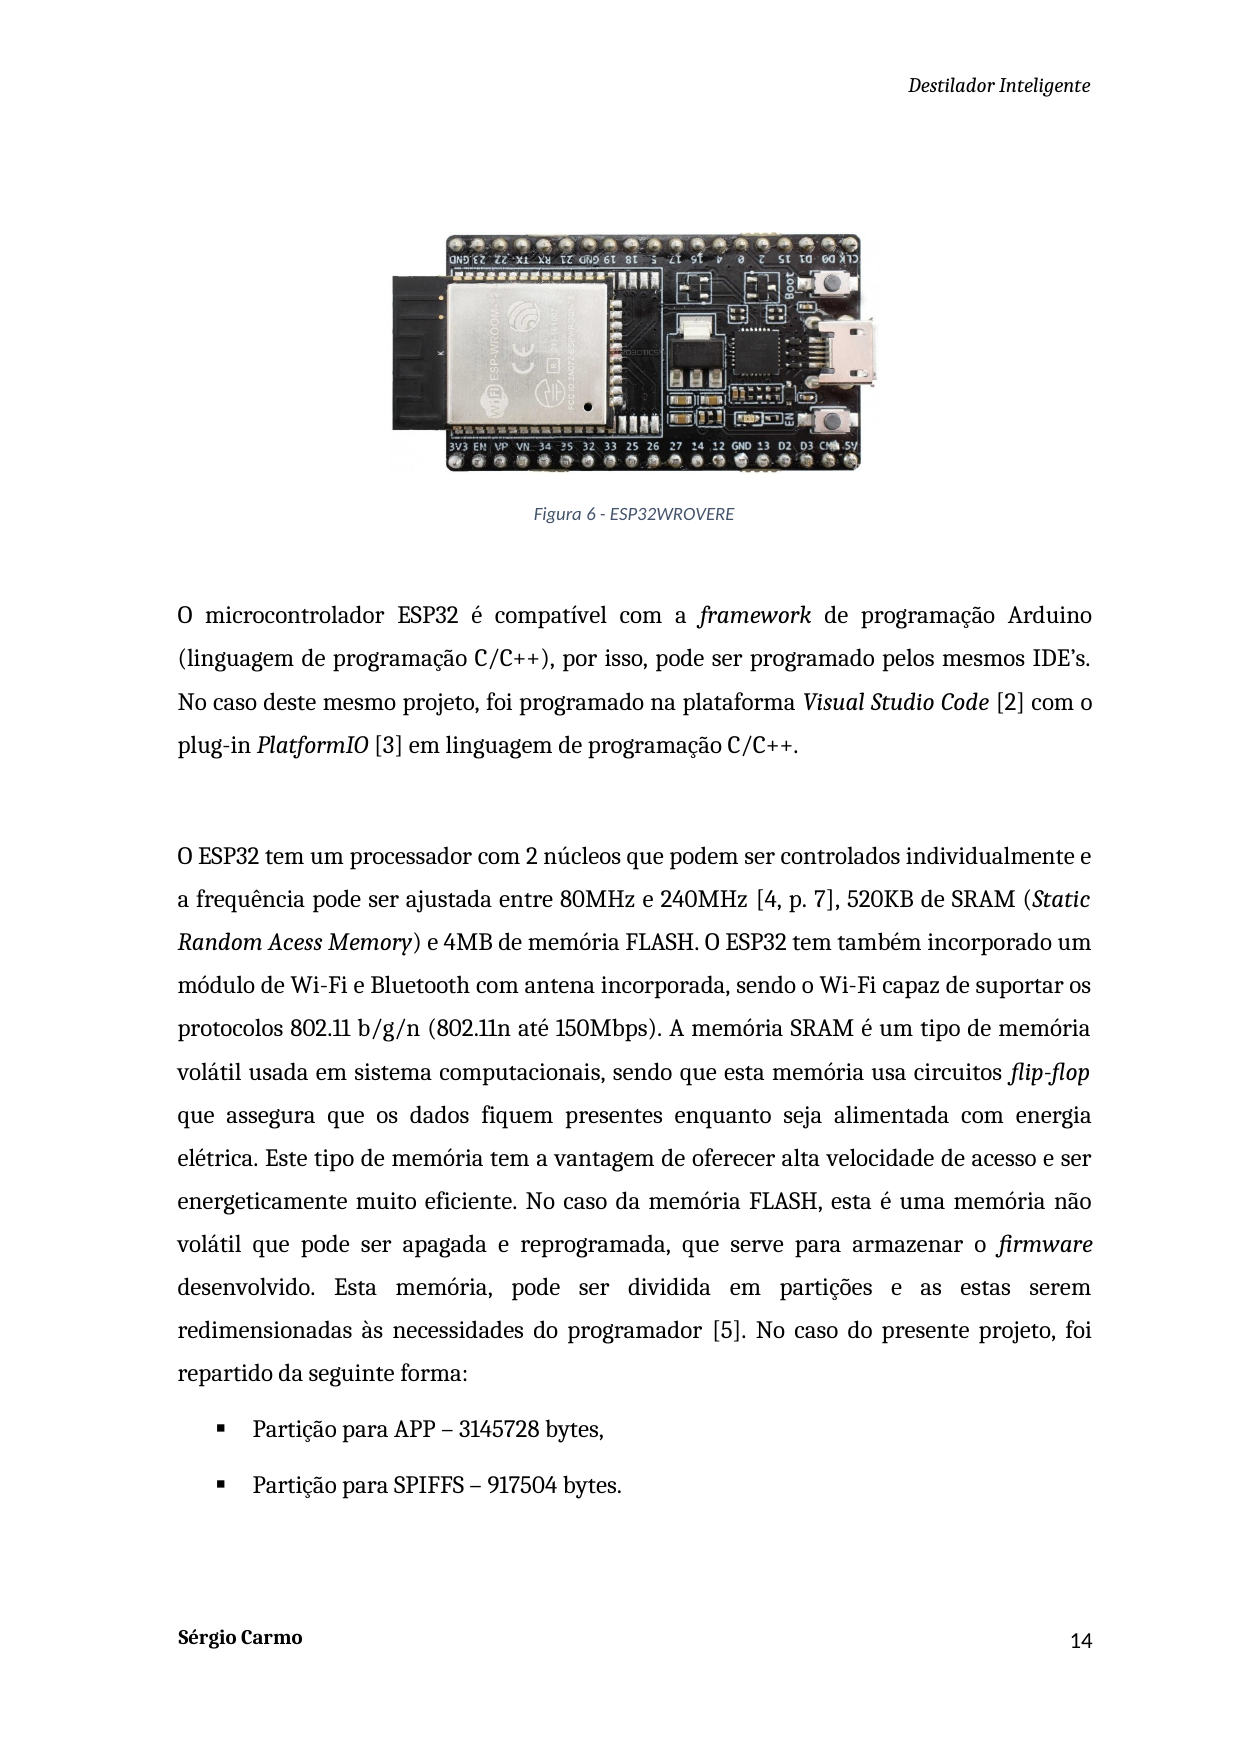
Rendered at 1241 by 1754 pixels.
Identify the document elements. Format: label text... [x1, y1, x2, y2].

text Figura 6 - ESP32­WROVER­E [177, 502, 1092, 525]
picture [388, 232, 881, 475]
text O microcontrolador ESP32 é compatível com a framework de programação Arduino (linguagem de programação C/C++), por isso, pode ser programado pelos mesmos IDE’s. No caso deste mesmo projeto, foi programado na plataforma Visual Studio Code com o plug-in PlatformIO em linguagem de programação C/C++. [177, 601, 1092, 759]
text O ESP32 tem um processador com 2 núcleos que podem ser controlados individualmente e a frequência pode ser ajustada entre 80MHz e 240MHz, 520KB de SRAM (Static Random Acess Memory) e 4MB de memória FLASH. O ESP32 tem também incorporado um módulo de Wi-Fi e Bluetooth com antena incorporada, sendo o Wi-Fi capaz de suportar os protocolos 802.11 b/g/n (802.11n até 150Mbps). A memória SRAM é um tipo de memória volátil usada em sistema computacionais, sendo que esta memória usa circuitos flip-flop que assegura que os dados fiquem presentes enquanto seja alimentada com energia elétrica. Este tipo de memória tem a vantagem de oferecer alta velocidade de acesso e ser energeticamente muito eficiente. No caso da memória FLASH, esta é uma memória não volátil que pode ser apagada e reprogramada, que serve para armazenar o firmware desenvolvido. Esta memória, pode ser dividida em partições e as estas serem redimensionadas às necessidades do programador . No caso do presente projeto, foi repartido da seguinte forma: [177, 842, 1092, 1388]
list Partição para APP – 3145728 bytes, [215, 1415, 1092, 1444]
list Partição para SPIFFS – 917504 bytes. [215, 1471, 1092, 1499]
